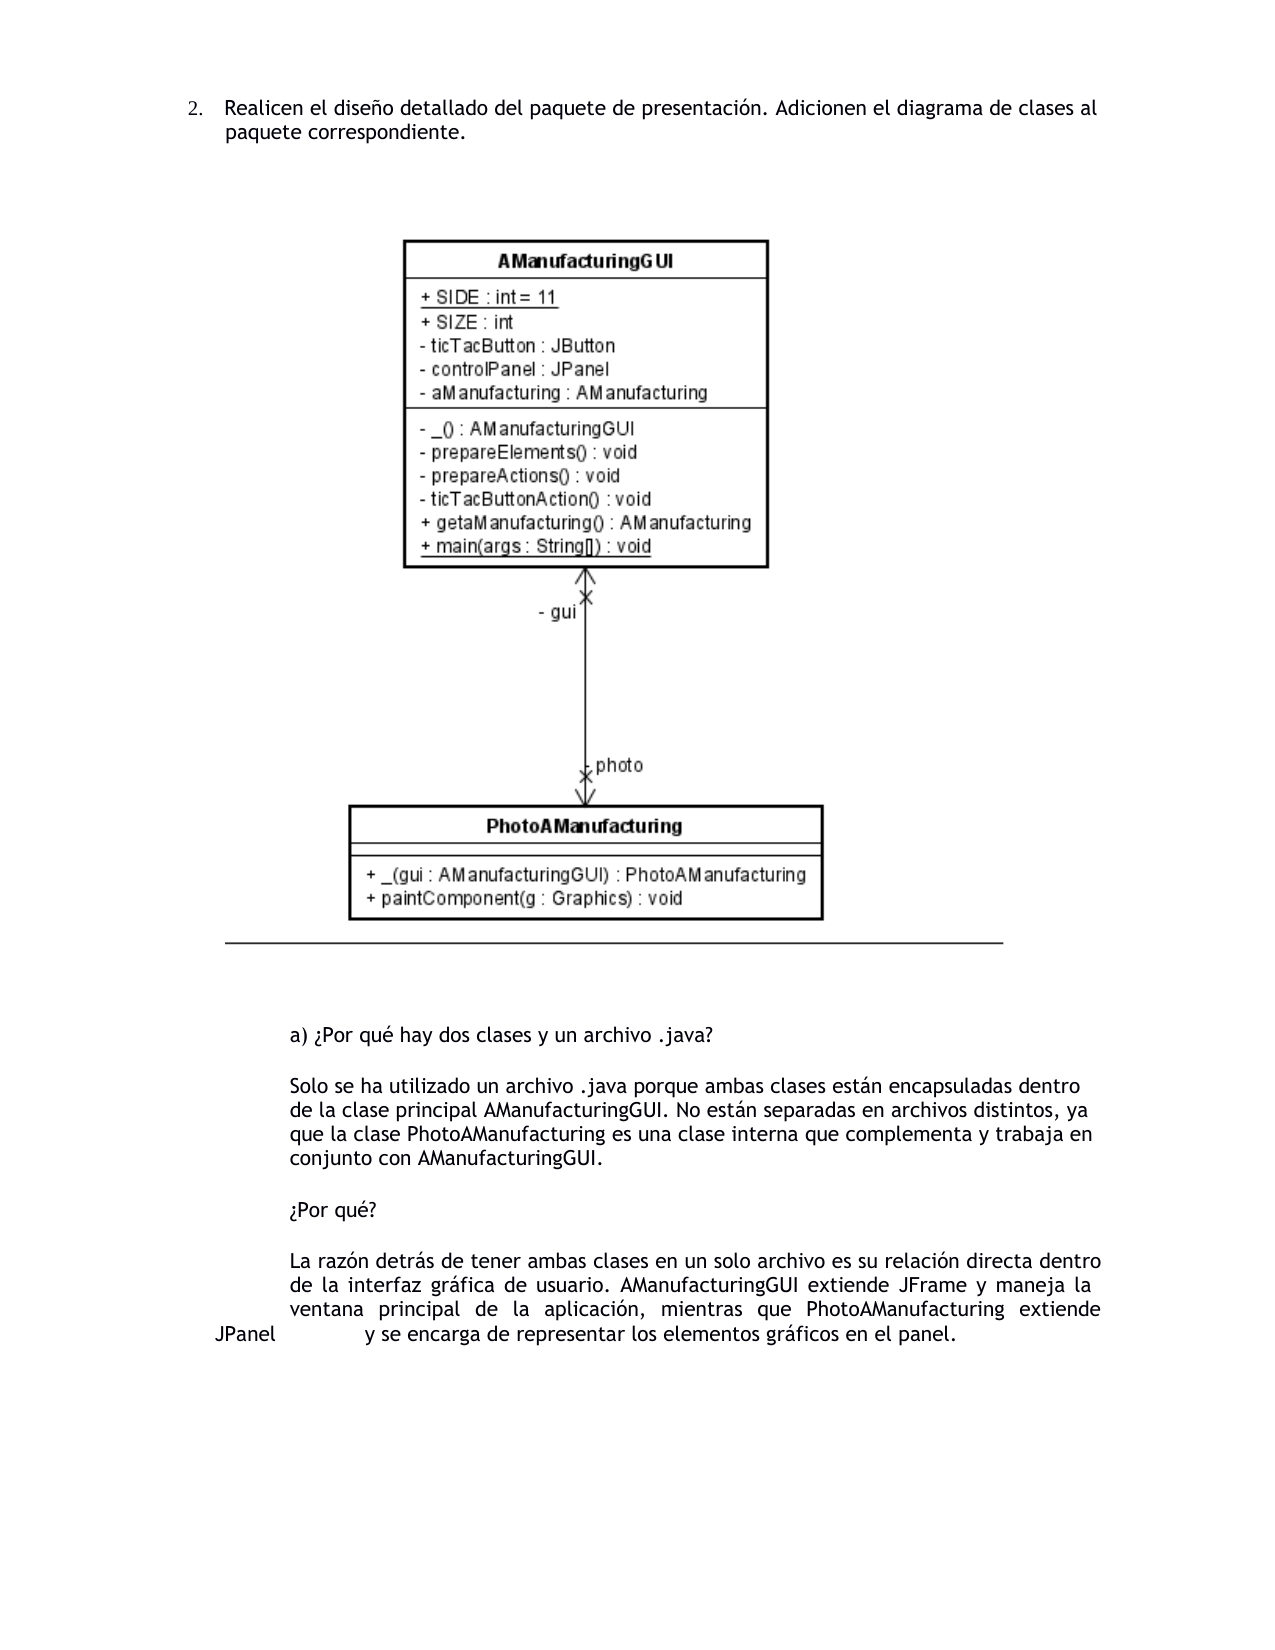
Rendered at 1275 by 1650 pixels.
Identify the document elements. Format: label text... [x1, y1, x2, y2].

text Solo se ha utilizado un archivo .java porque ambas clases están encapsuladas dentro de la clase principal AManufacturingGUI. No están separadas en archivos distintos, ya que la clase PhotoAManufacturing es una clase interna que complementa y trabaja en conjunto con AManufacturingGUI. [139, 1074, 1103, 1170]
text ¿Por qué? [139, 1198, 1103, 1222]
text La razón detrás de tener ambas clases en un solo archivo es su relación directa dentro de la interfaz gráfica de usuario. AManufacturingGUI extiende JFrame y maneja la ventana principal de la aplicación, mientras que PhotoAManufacturing extiende JPanel y se encarga de representar los elementos gráficos en el panel. [214, 1249, 1103, 1346]
picture [225, 168, 1004, 949]
list Realicen el diseño detallado del paquete de presentación. Adicionen el diagrama de clases al paquete correspondiente. [188, 96, 1103, 144]
text a) ¿Por qué hay dos clases y un archivo .java? [225, 1022, 1103, 1047]
